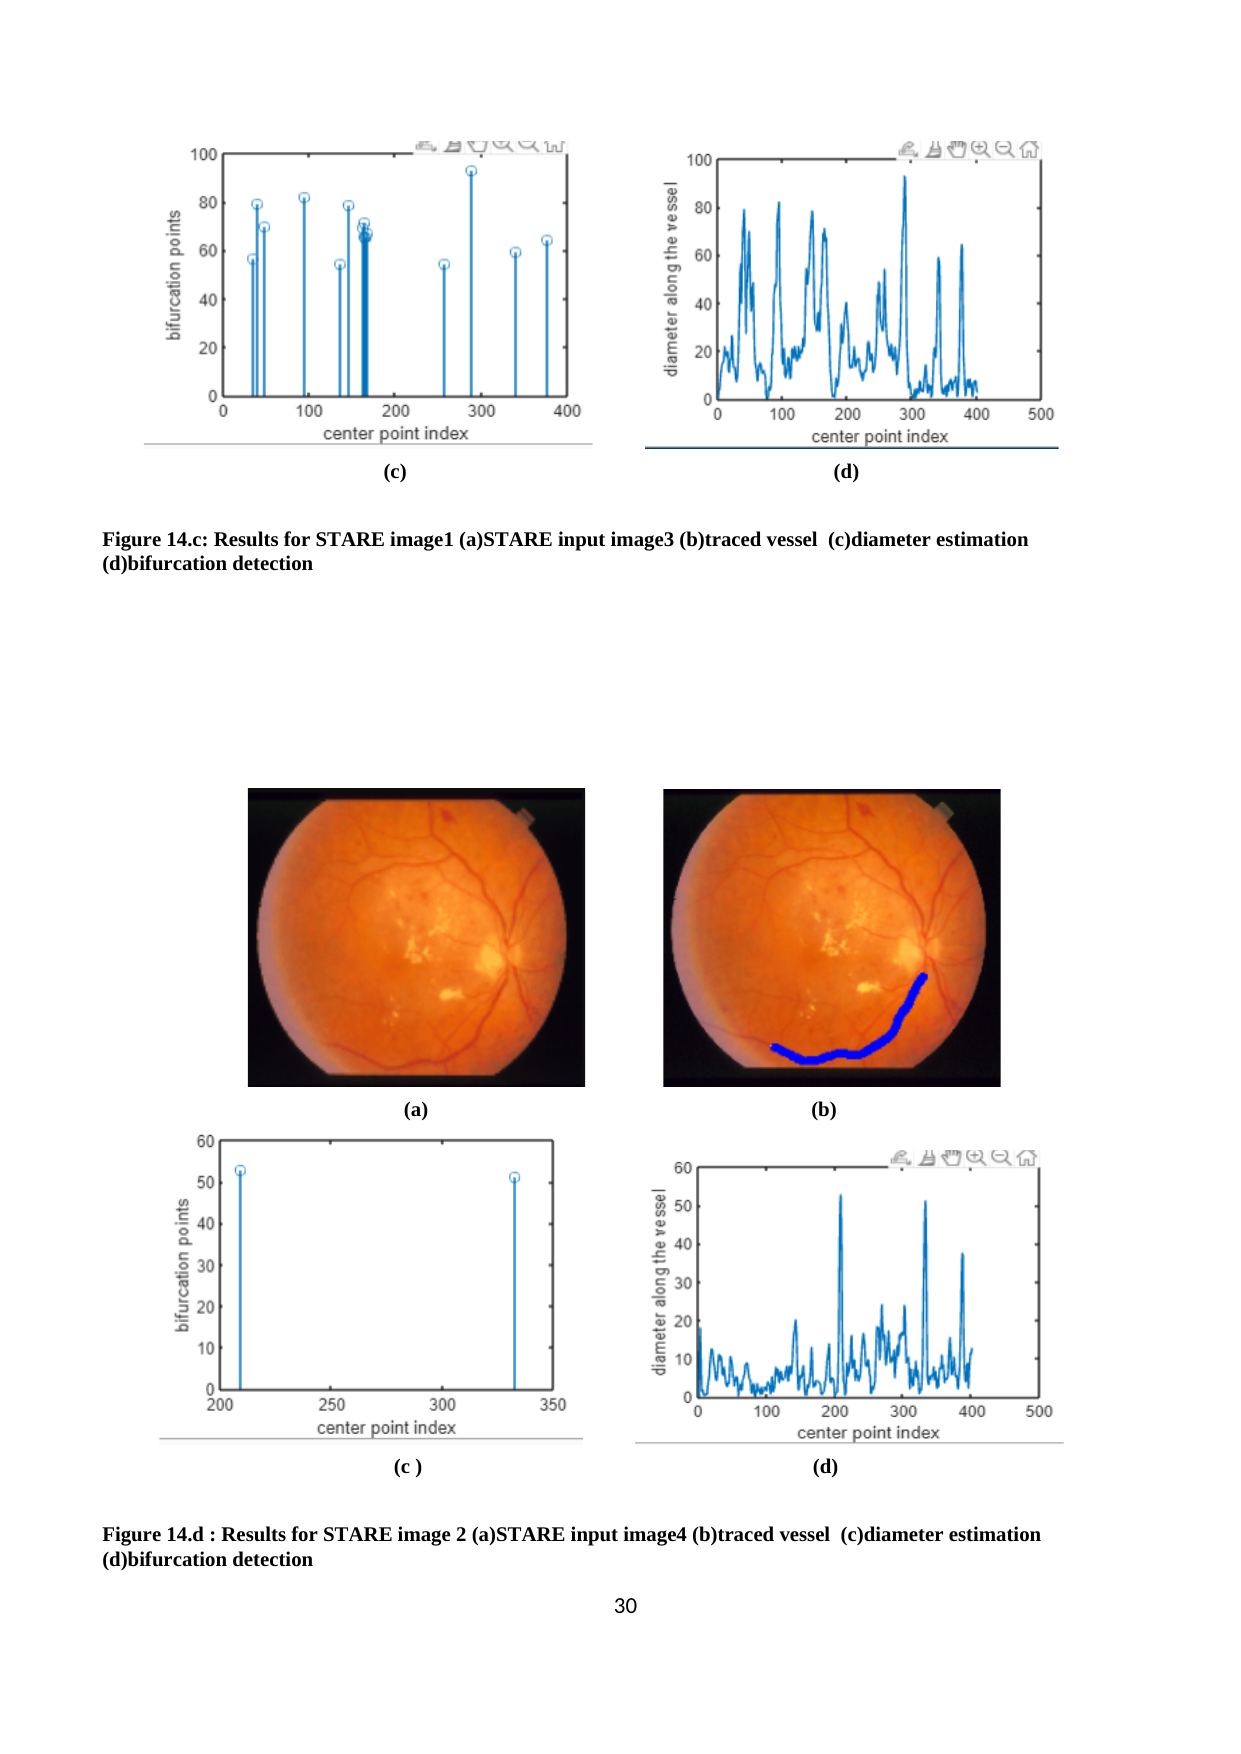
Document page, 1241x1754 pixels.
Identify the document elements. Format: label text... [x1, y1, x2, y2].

picture [663, 789, 1001, 1087]
list (b) [404, 1097, 1148, 1121]
text (c ) (d) [102, 1454, 1148, 1478]
text (c) (d) [102, 459, 1148, 483]
picture [159, 1130, 583, 1445]
text Figure 14.d : Results for STARE image 2 (a)STARE input image4 (b)traced vessel (c)diameter estimation (d)bifurcation detection [102, 1522, 1148, 1571]
picture [247, 788, 586, 1087]
text Figure 14.c: Results for STARE image1 (a)STARE input image3 (b)traced vessel (c)diameter estimation (d)bifurcation detection [102, 527, 1148, 575]
picture [645, 141, 1059, 449]
picture [143, 141, 593, 449]
picture [635, 1150, 1064, 1445]
